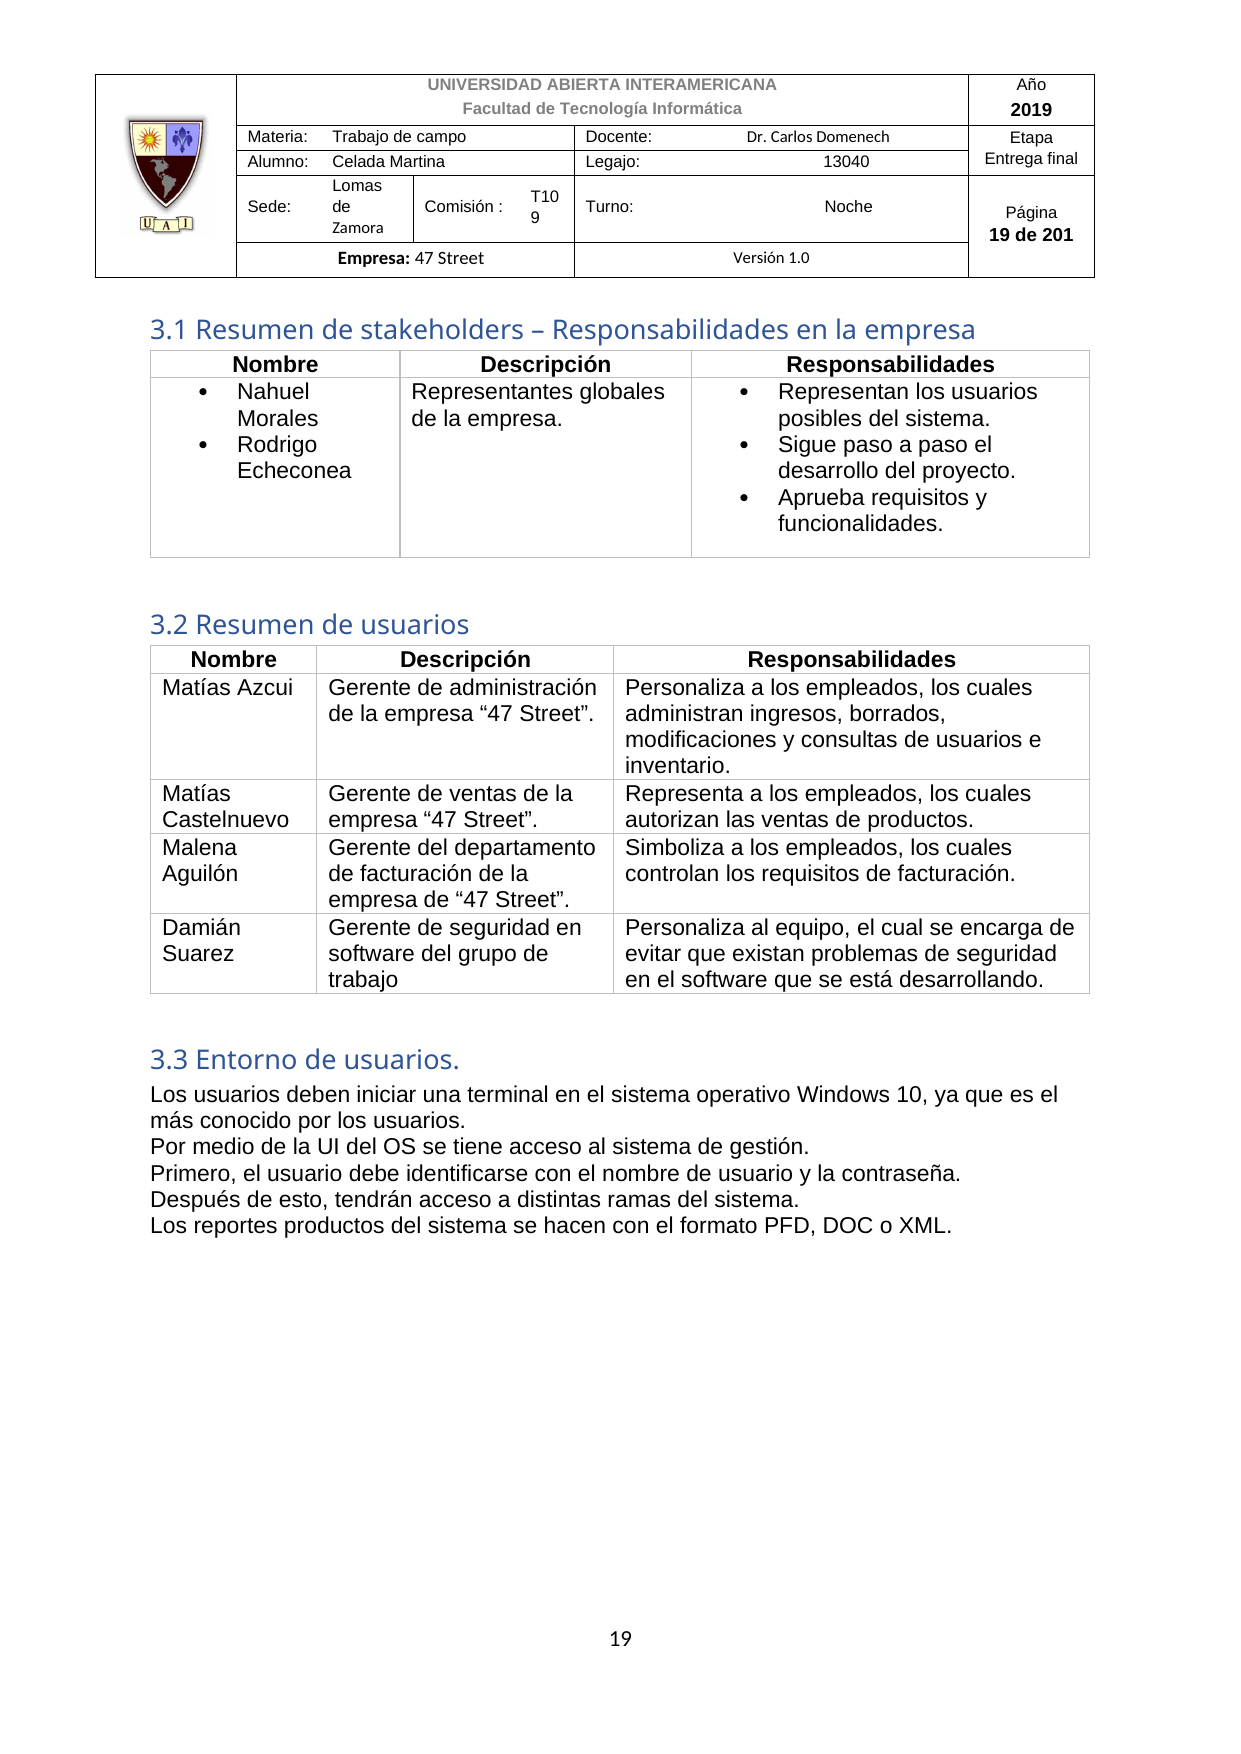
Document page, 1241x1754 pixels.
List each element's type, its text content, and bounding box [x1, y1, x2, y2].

table_cell Representantes globales de la empresa. [401, 378, 691, 557]
table_cell Simboliza a los empleados, los cuales controlan los requisitos de facturación. [614, 834, 1089, 913]
table_cell Gerente de administración de la empresa “47 Street”. [317, 674, 613, 779]
table_header Nombre [151, 351, 399, 377]
table_cell Malena Aguilón [151, 834, 316, 913]
table_cell Nahuel Morales Rodrigo Echeconea [151, 378, 399, 557]
text Primero, el usuario debe identificarse con el nombre de usuario y la contraseña. [150, 1159, 1090, 1186]
table_header Responsabilidades [692, 351, 1089, 377]
table_cell Gerente de ventas de la empresa “47 Street”. [317, 780, 613, 833]
text Por medio de la UI del OS se tiene acceso al sistema de gestión. [150, 1133, 1090, 1159]
table_cell Personaliza a los empleados, los cuales administran ingresos, borrados, modificaciones y consultas de usuarios e inventario. [614, 674, 1089, 779]
table_cell Matías Azcui [151, 674, 316, 779]
text Los usuarios deben iniciar una terminal en el sistema operativo Windows 10, ya que es el más conocido por los usuarios. [150, 1081, 1090, 1133]
table_header Descripción [317, 646, 613, 672]
table_cell Personaliza al equipo, el cual se encarga de evitar que existan problemas de seguridad en el software que se está desarrollando. [614, 914, 1089, 993]
text Los reportes productos del sistema se hacen con el formato PFD, DOC o XML. [150, 1212, 1090, 1239]
table_cell Damián Suarez [151, 914, 316, 993]
table_header Responsabilidades [614, 646, 1089, 672]
table_cell Representan los usuarios posibles del sistema. Sigue paso a paso el desarrollo del proyecto. Aprueba requisitos y funcionalidades. [692, 378, 1089, 557]
table_cell Matías Castelnuevo [151, 780, 316, 833]
picture [120, 111, 212, 237]
table_cell Gerente del departamento de facturación de la empresa de “47 Street”. [317, 834, 613, 913]
subtitle 3.3 Entorno de usuarios. [150, 1041, 1090, 1078]
table_header Nombre [151, 646, 316, 672]
table_cell Representa a los empleados, los cuales autorizan las ventas de productos. [614, 780, 1089, 833]
text Después de esto, tendrán acceso a distintas ramas del sistema. [150, 1186, 1090, 1212]
subtitle 3.1 Resumen de stakeholders – Responsabilidades en la empresa [150, 310, 1090, 347]
table_header Descripción [401, 351, 691, 377]
subtitle 3.2 Resumen de usuarios [150, 605, 1090, 642]
table_cell Gerente de seguridad en software del grupo de trabajo [317, 914, 613, 993]
